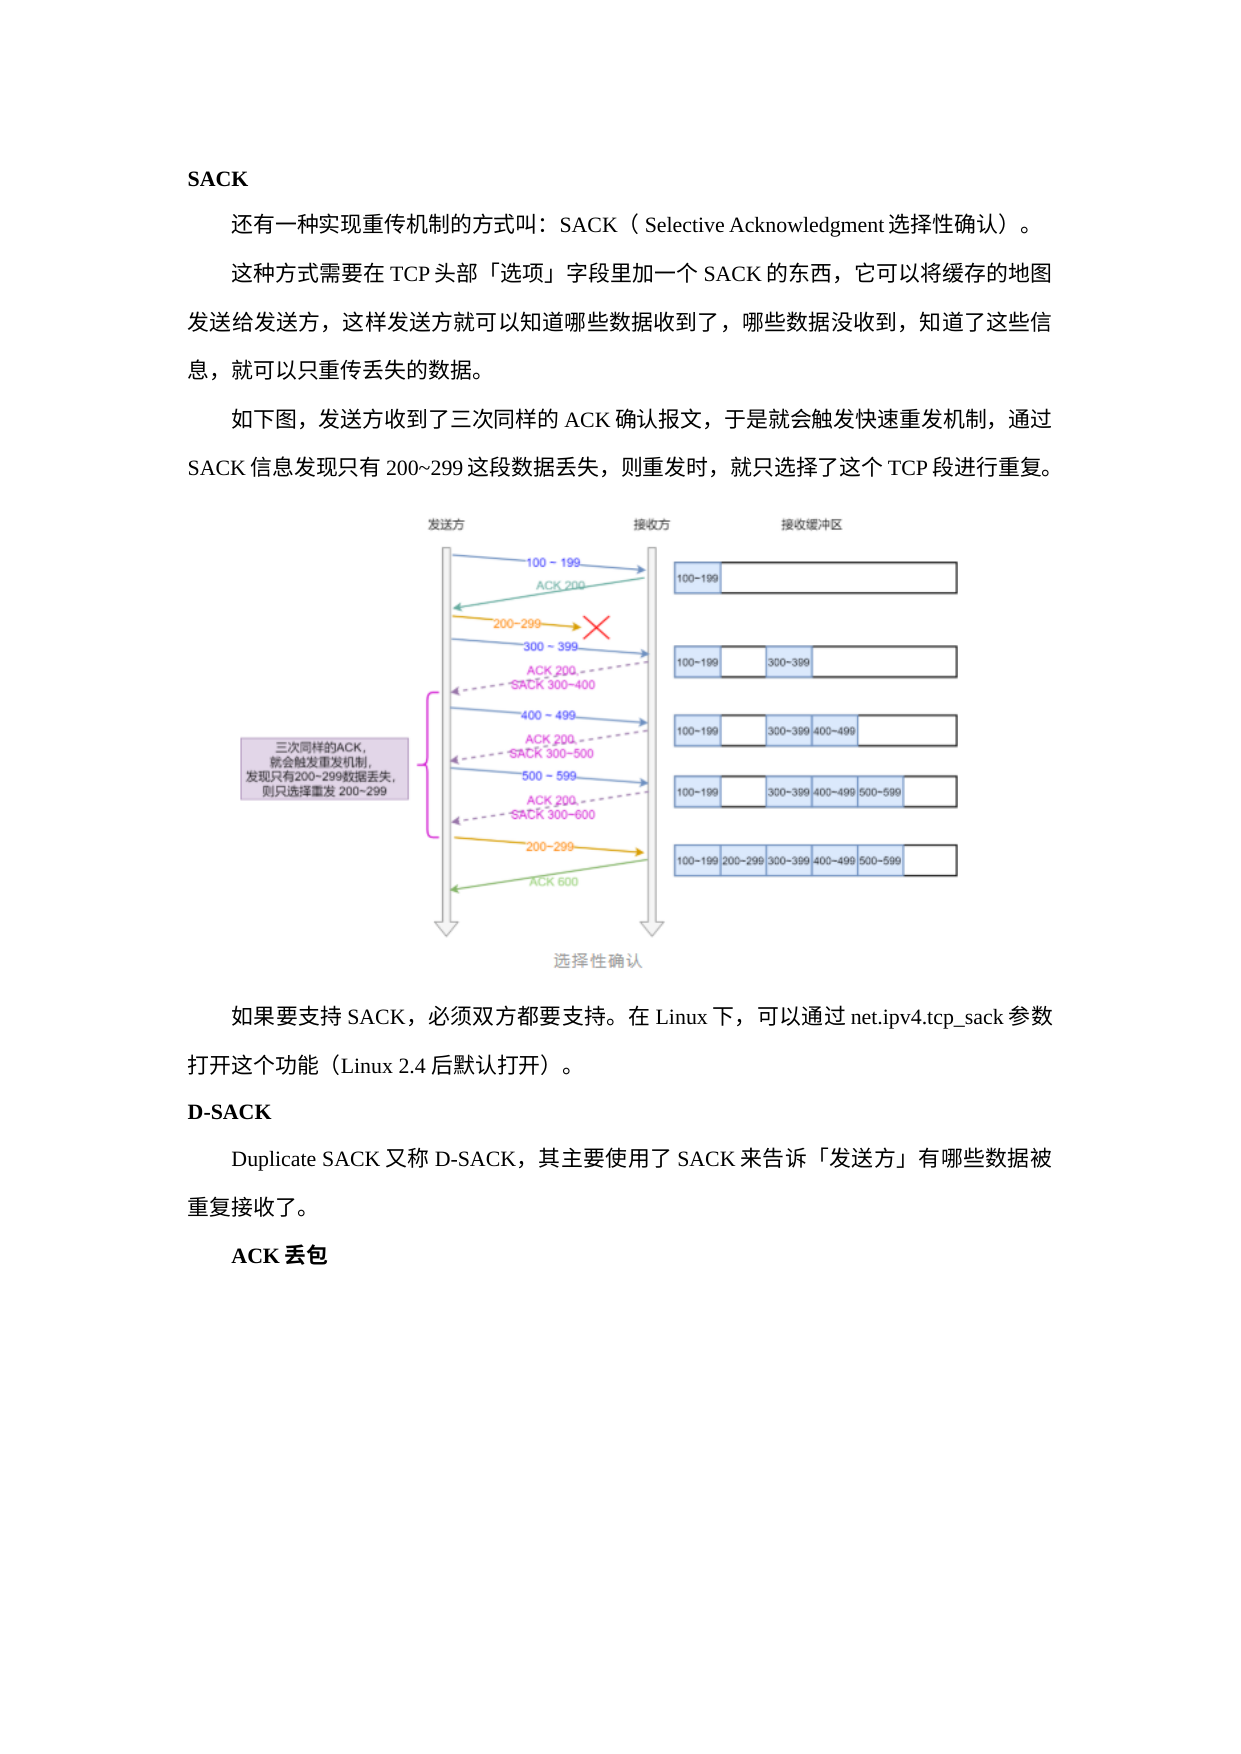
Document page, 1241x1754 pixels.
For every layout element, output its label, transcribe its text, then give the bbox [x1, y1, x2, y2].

text 如果要支持SACK，必须双方都要支持。在Linux下，可以通过net.ipv4.tcp_sack参数打开这个功能（Linux 2.4 后默认打开）。 [187, 998, 1053, 1080]
text Duplicate SACK又称D-SACK，其主要使用了SACK来告诉「发送方」有哪些数据被重复接收了。 [187, 1141, 1053, 1222]
subtitle D-SACK [187, 1096, 1053, 1128]
text 这种方式需要在TCP头部「选项」字段里加一个SACK的东西，它可以将缓存的地图发送给发送方，这样发送方就可以知道哪些数据收到了，哪些数据没收到，知道了这些信息，就可以只重传丢失的数据。 [187, 255, 1053, 385]
text ACK丢包 [187, 1238, 1053, 1270]
text 如下图，发送方收到了三次同样的ACK确认报文，于是就会触发快速重发机制，通过SACK信息发现只有200~299这段数据丢失，则重发时，就只选择了这个TCP段进行重复。 [187, 401, 1053, 482]
text 还有一种实现重传机制的方式叫：SACK（ Selective Acknowledgment选择性确认）。 [187, 207, 1053, 239]
picture [226, 498, 1015, 984]
subtitle SACK [187, 162, 1053, 194]
